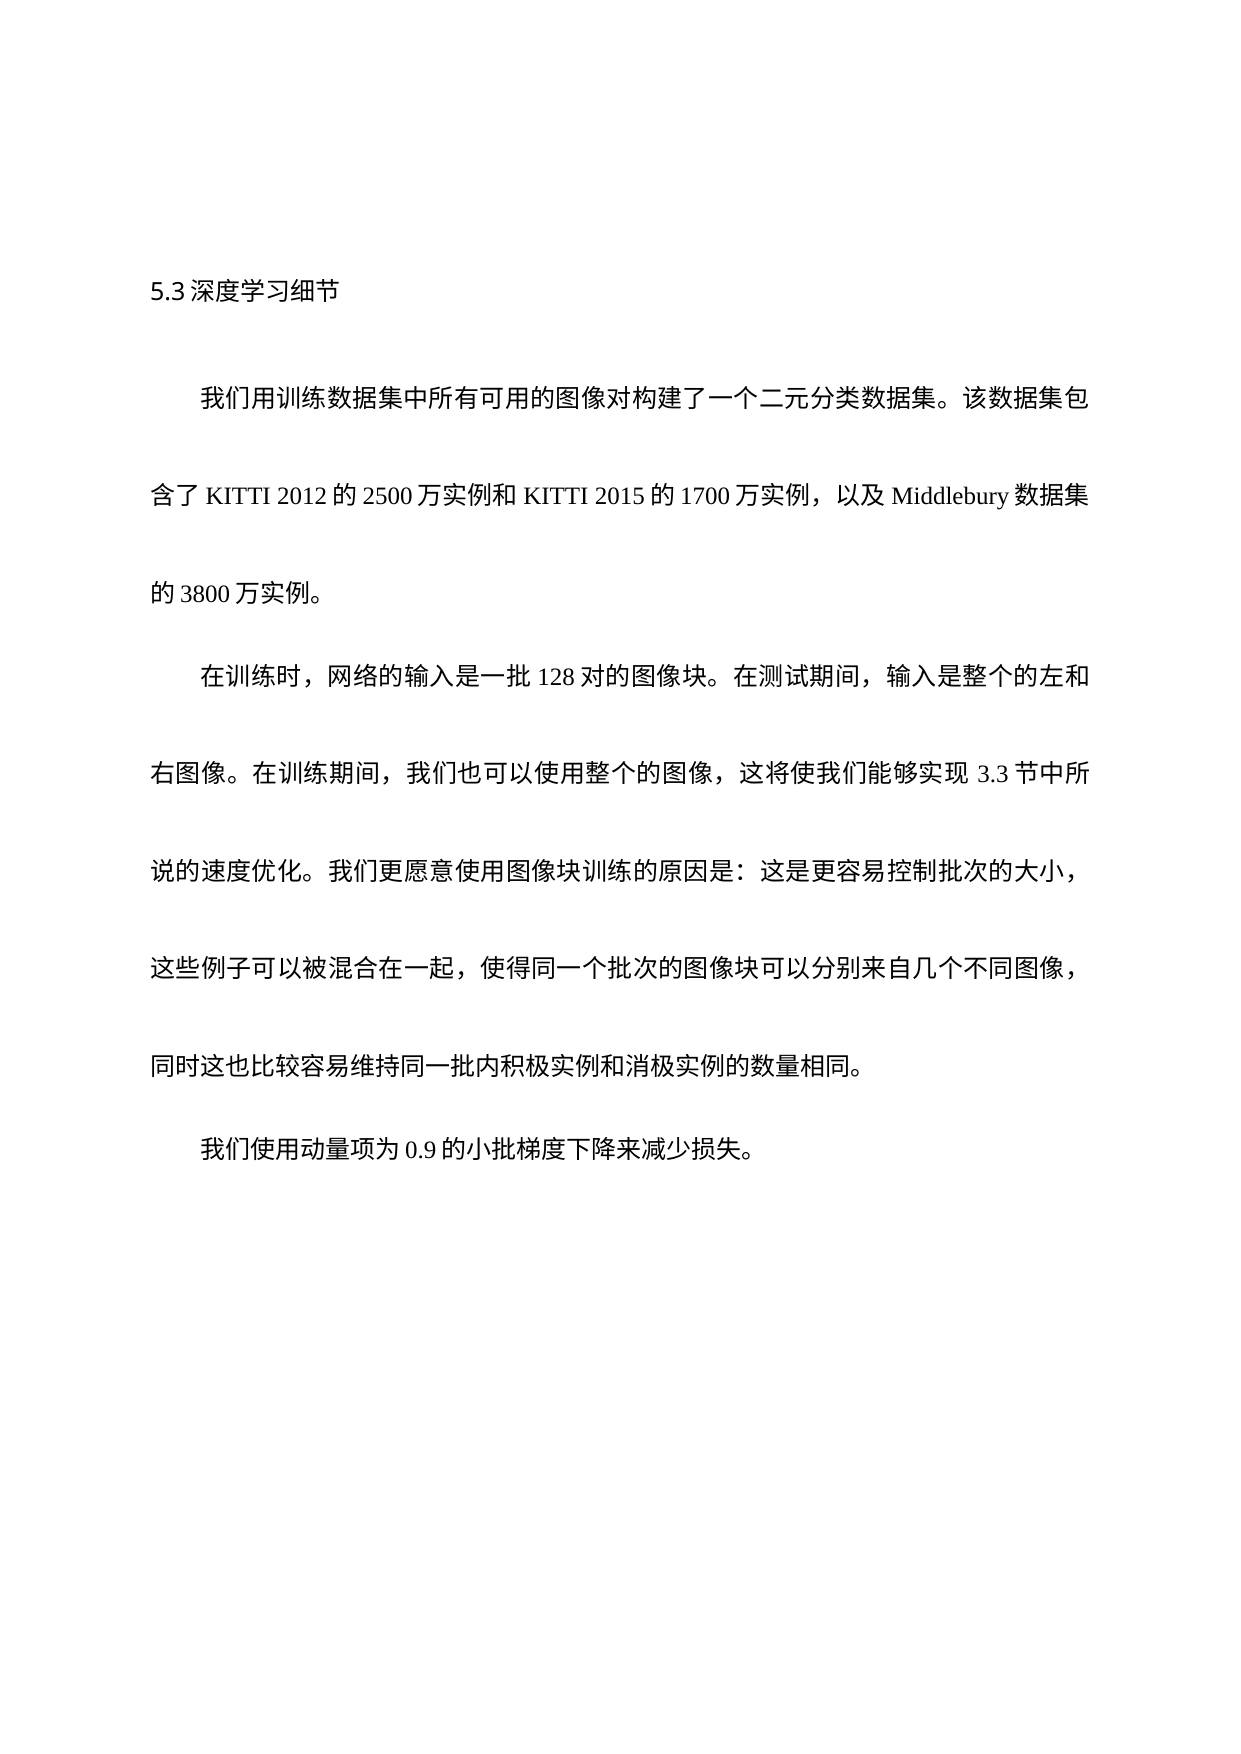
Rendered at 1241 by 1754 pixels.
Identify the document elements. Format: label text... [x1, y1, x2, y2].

text 我们用训练数据集中所有可用的图像对构建了一个二元分类数据集。该数据集包含了KITTI 2012的2500万实例和KITTI 2015的1700万实例，以及Middlebury数据集的3800万实例。 [150, 364, 1090, 624]
text 在训练时，网络的输入是一批128对的图像块。在测试期间，输入是整个的左和右图像。在训练期间，我们也可以使用整个的图像，这将使我们能够实现3.3节中所说的速度优化。我们更愿意使用图像块训练的原因是：这是更容易控制批次的大小，这些例子可以被混合在一起，使得同一个批次的图像块可以分别来自几个不同图像，同时这也比较容易维持同一批内积极实例和消极实例的数量相同。 [150, 642, 1090, 1097]
text 5.3深度学习细节 [150, 257, 1090, 322]
text 我们使用动量项为0.9的小批梯度下降来减少损失。 [150, 1115, 1090, 1180]
